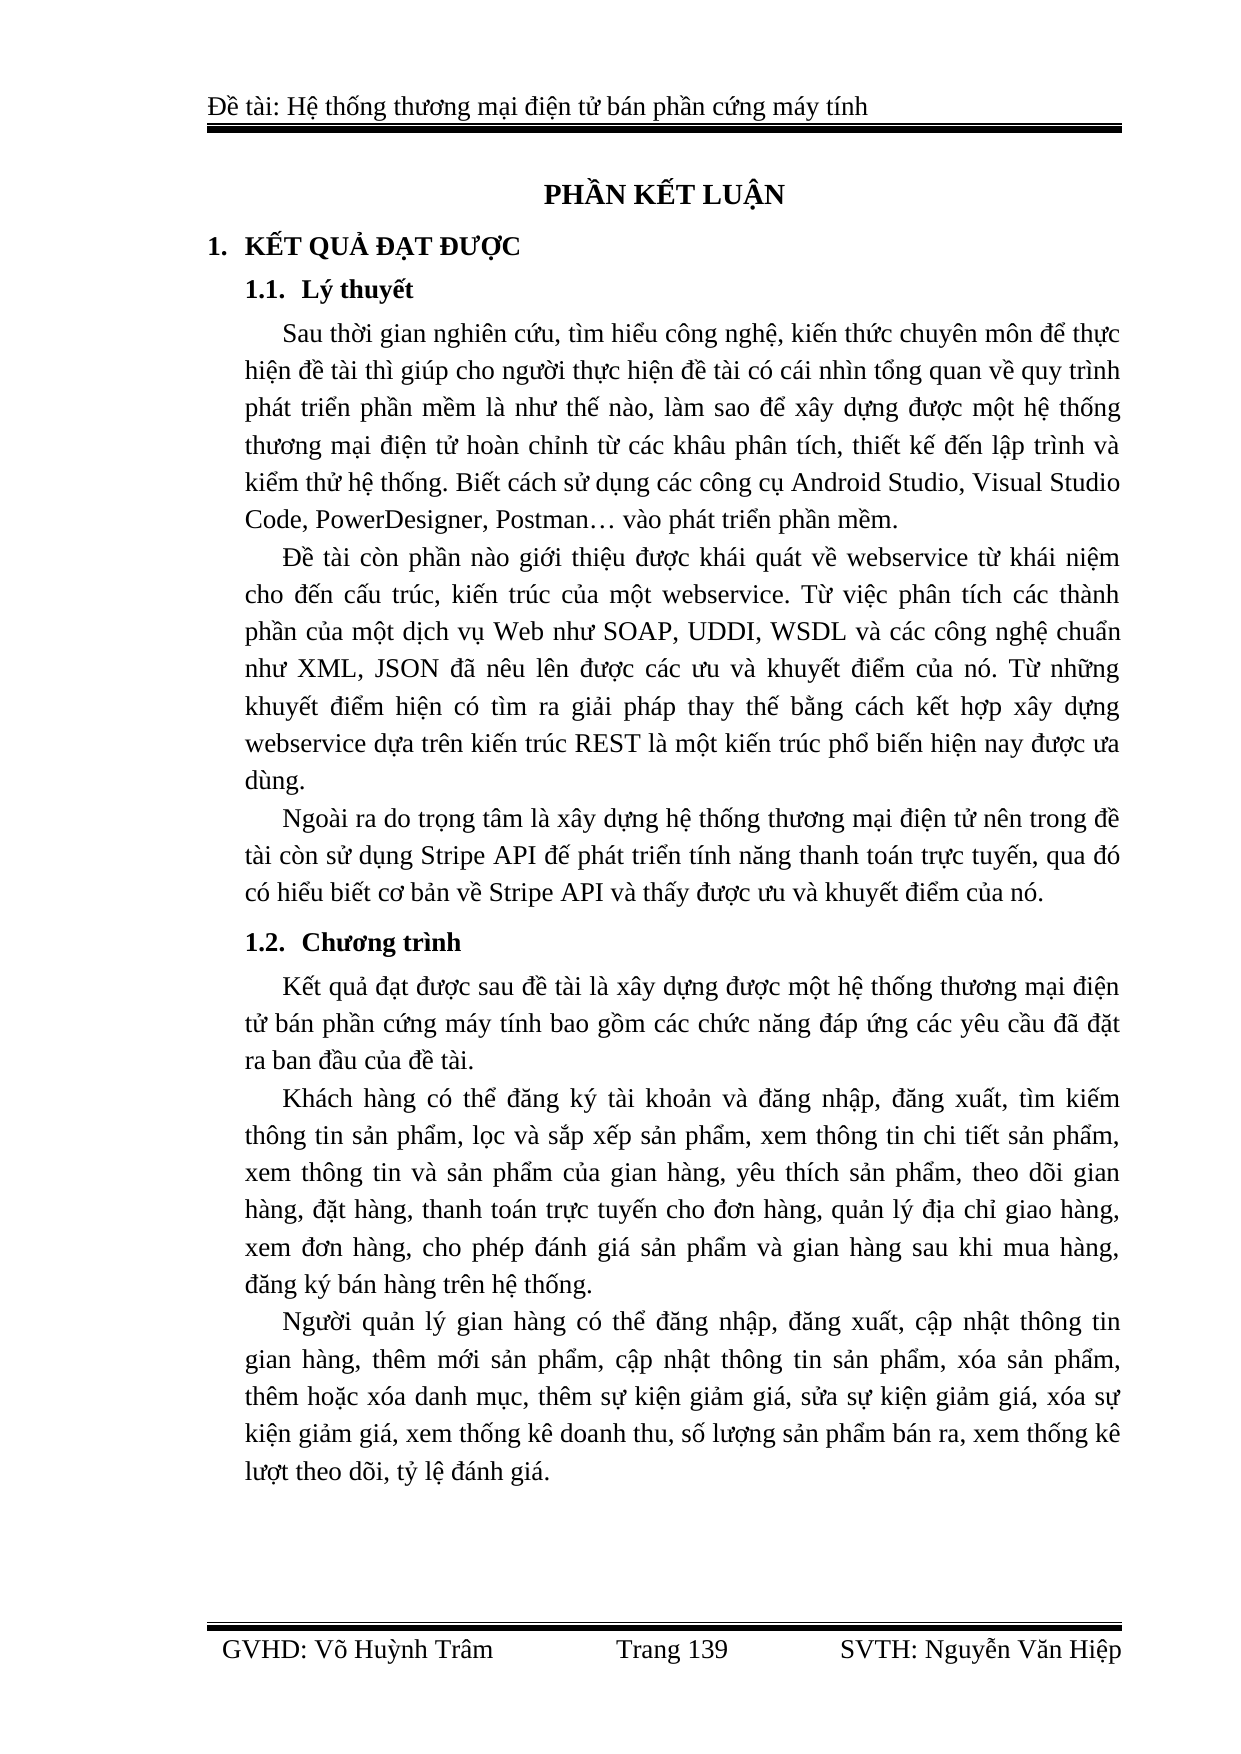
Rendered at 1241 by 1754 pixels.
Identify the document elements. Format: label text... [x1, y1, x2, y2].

subtitle PHẦN KẾT LUẬN [207, 177, 1122, 211]
list Khách hàng có thể đăng ký tài khoản và đăng nhập, đăng xuất, tìm kiếm thông tin sản phẩm, lọc và sắp xếp sản phẩm, xem thông tin chi tiết sản phẩm, xem thông tin và sản phẩm của gian hàng, yêu thích sản phẩm, theo dõi gian hàng, đặt hàng, thanh toán trực tuyến cho đơn hàng, quản lý địa chỉ giao hàng, xem đơn hàng, cho phép đánh giá sản phẩm và gian hàng sau khi mua hàng, đăng ký bán hàng trên hệ thống. [244, 1082, 1122, 1299]
subtitle Chương trình [244, 926, 1122, 957]
list Kết quả đạt được sau đề tài là xây dựng được một hệ thống thương mại điện tử bán phần cứng máy tính bao gồm các chức năng đáp ứng các yêu cầu đã đặt ra ban đầu của đề tài. [244, 970, 1122, 1076]
subtitle Lý thuyết [244, 273, 1122, 304]
list Ngoài ra do trọng tâm là xây dựng hệ thống thương mại điện tử nên trong đề tài còn sử dụng Stripe API đế phát triển tính năng thanh toán trực tuyến, qua đó có hiểu biết cơ bản về Stripe API và thấy được ưu và khuyết điểm của nó. [244, 802, 1122, 907]
list Người quản lý gian hàng có thể đăng nhập, đăng xuất, cập nhật thông tin gian hàng, thêm mới sản phẩm, cập nhật thông tin sản phẩm, xóa sản phẩm, thêm hoặc xóa danh mục, thêm sự kiện giảm giá, sửa sự kiện giảm giá, xóa sự kiện giảm giá, xem thống kê doanh thu, số lượng sản phẩm bán ra, xem thống kê lượt theo dõi, tỷ lệ đánh giá. [244, 1305, 1122, 1486]
subtitle KẾT QUẢ ĐẠT ĐƯỢC [207, 230, 1122, 261]
list Đề tài còn phần nào giới thiệu được khái quát về webservice từ khái niệm cho đến cấu trúc, kiến trúc của một webservice. Từ việc phân tích các thành phần của một dịch vụ Web như SOAP, UDDI, WSDL và các công nghệ chuẩn như XML, JSON đã nêu lên được các ưu và khuyết điểm của nó. Từ những khuyết điểm hiện có tìm ra giải pháp thay thế bằng cách kết hợp xây dựng webservice dựa trên kiến trúc REST là một kiến trúc phổ biến hiện nay được ưa dùng. [244, 541, 1122, 796]
list Sau thời gian nghiên cứu, tìm hiểu công nghệ, kiến thức chuyên môn để thực hiện đề tài thì giúp cho người thực hiện đề tài có cái nhìn tổng quan về quy trình phát triển phần mềm là như thế nào, làm sao để xây dựng được một hệ thống thương mại điện tử hoàn chỉnh từ các khâu phân tích, thiết kế đến lập trình và kiểm thử hệ thống. Biết cách sử dụng các công cụ Android Studio, Visual Studio Code, PowerDesigner, Postman… vào phát triển phần mềm. [244, 317, 1122, 534]
